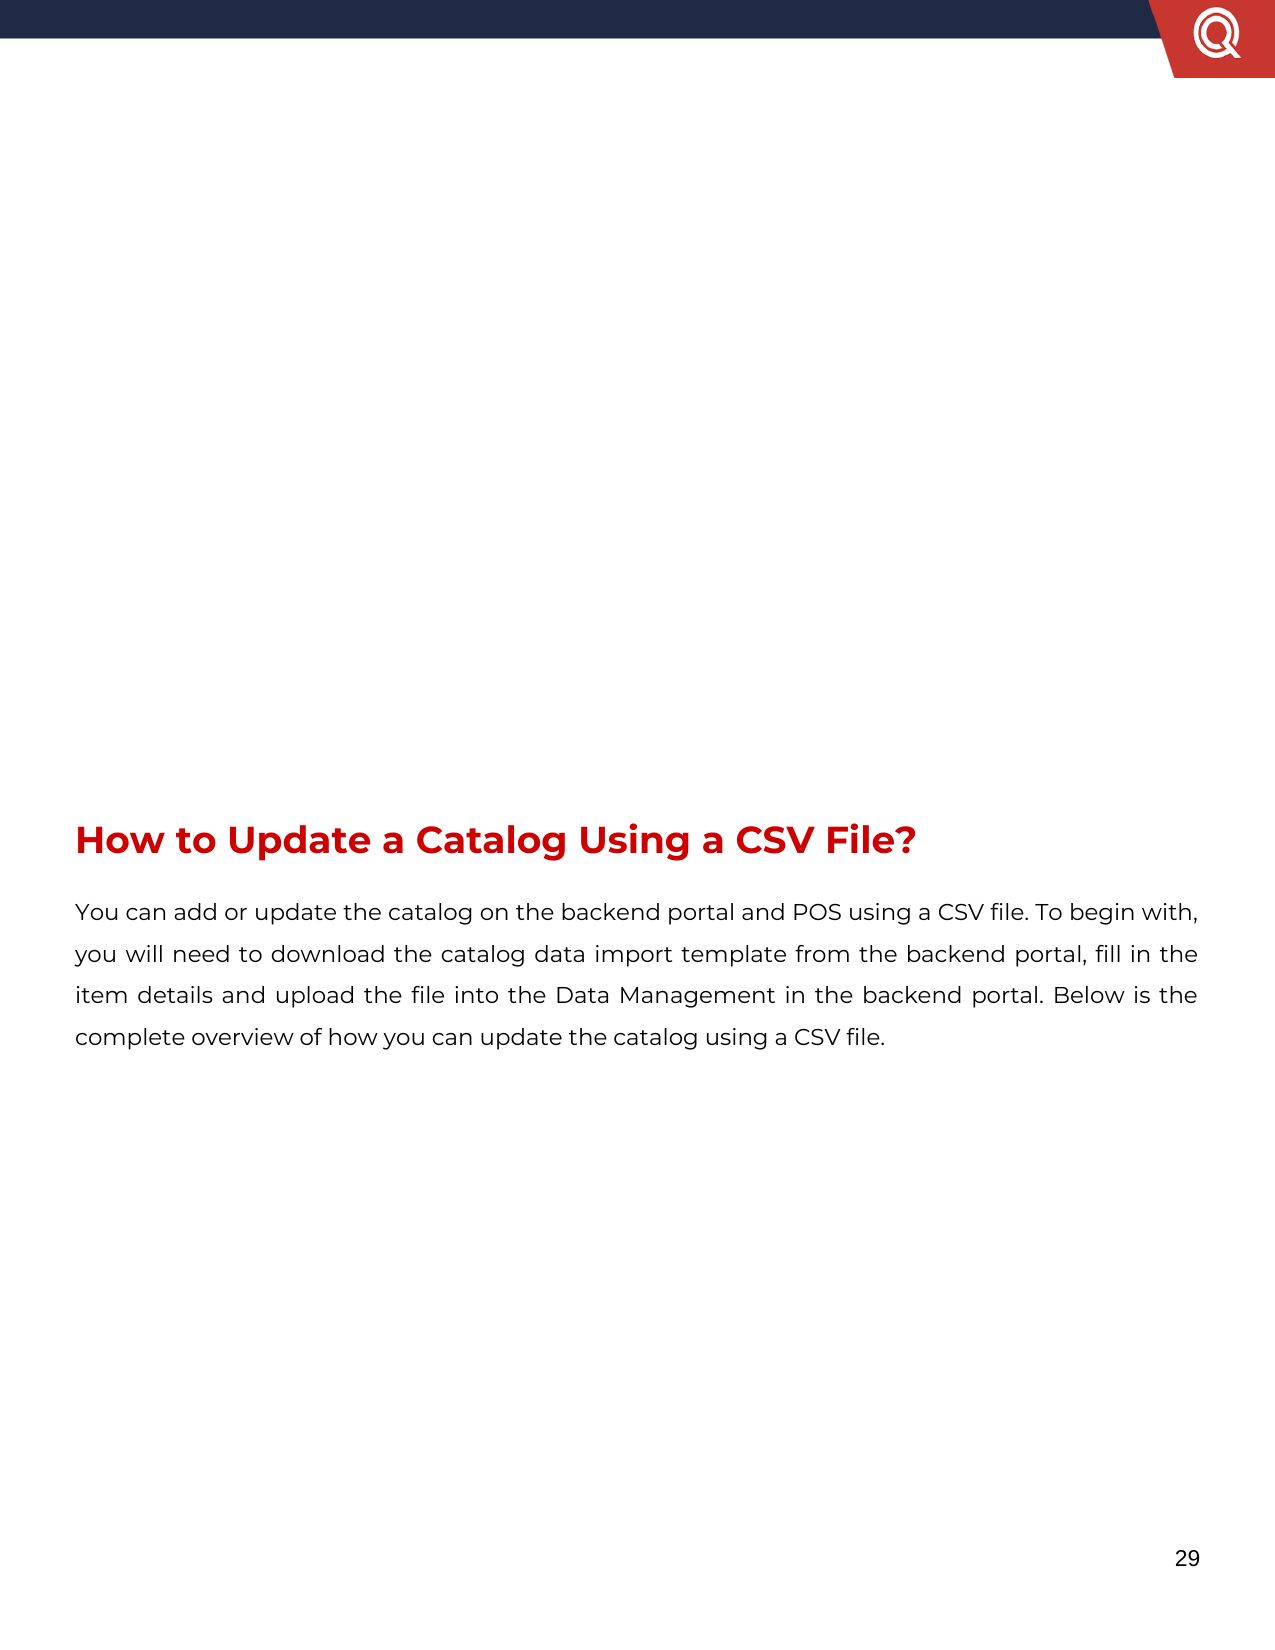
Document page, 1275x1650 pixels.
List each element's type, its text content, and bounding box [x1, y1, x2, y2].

subtitle How to Update a Catalog Using a CSV File? [75, 817, 1200, 863]
text You can add or update the catalog on the backend portal and POS using a CSV file. To begin with, you will need to download the catalog data import template from the backend portal, fill in the item details and upload the file into the Data Management in the backend portal. Below is the complete overview of how you can update the catalog using a CSV file. [75, 898, 1200, 1051]
picture [0, 0, 1275, 78]
